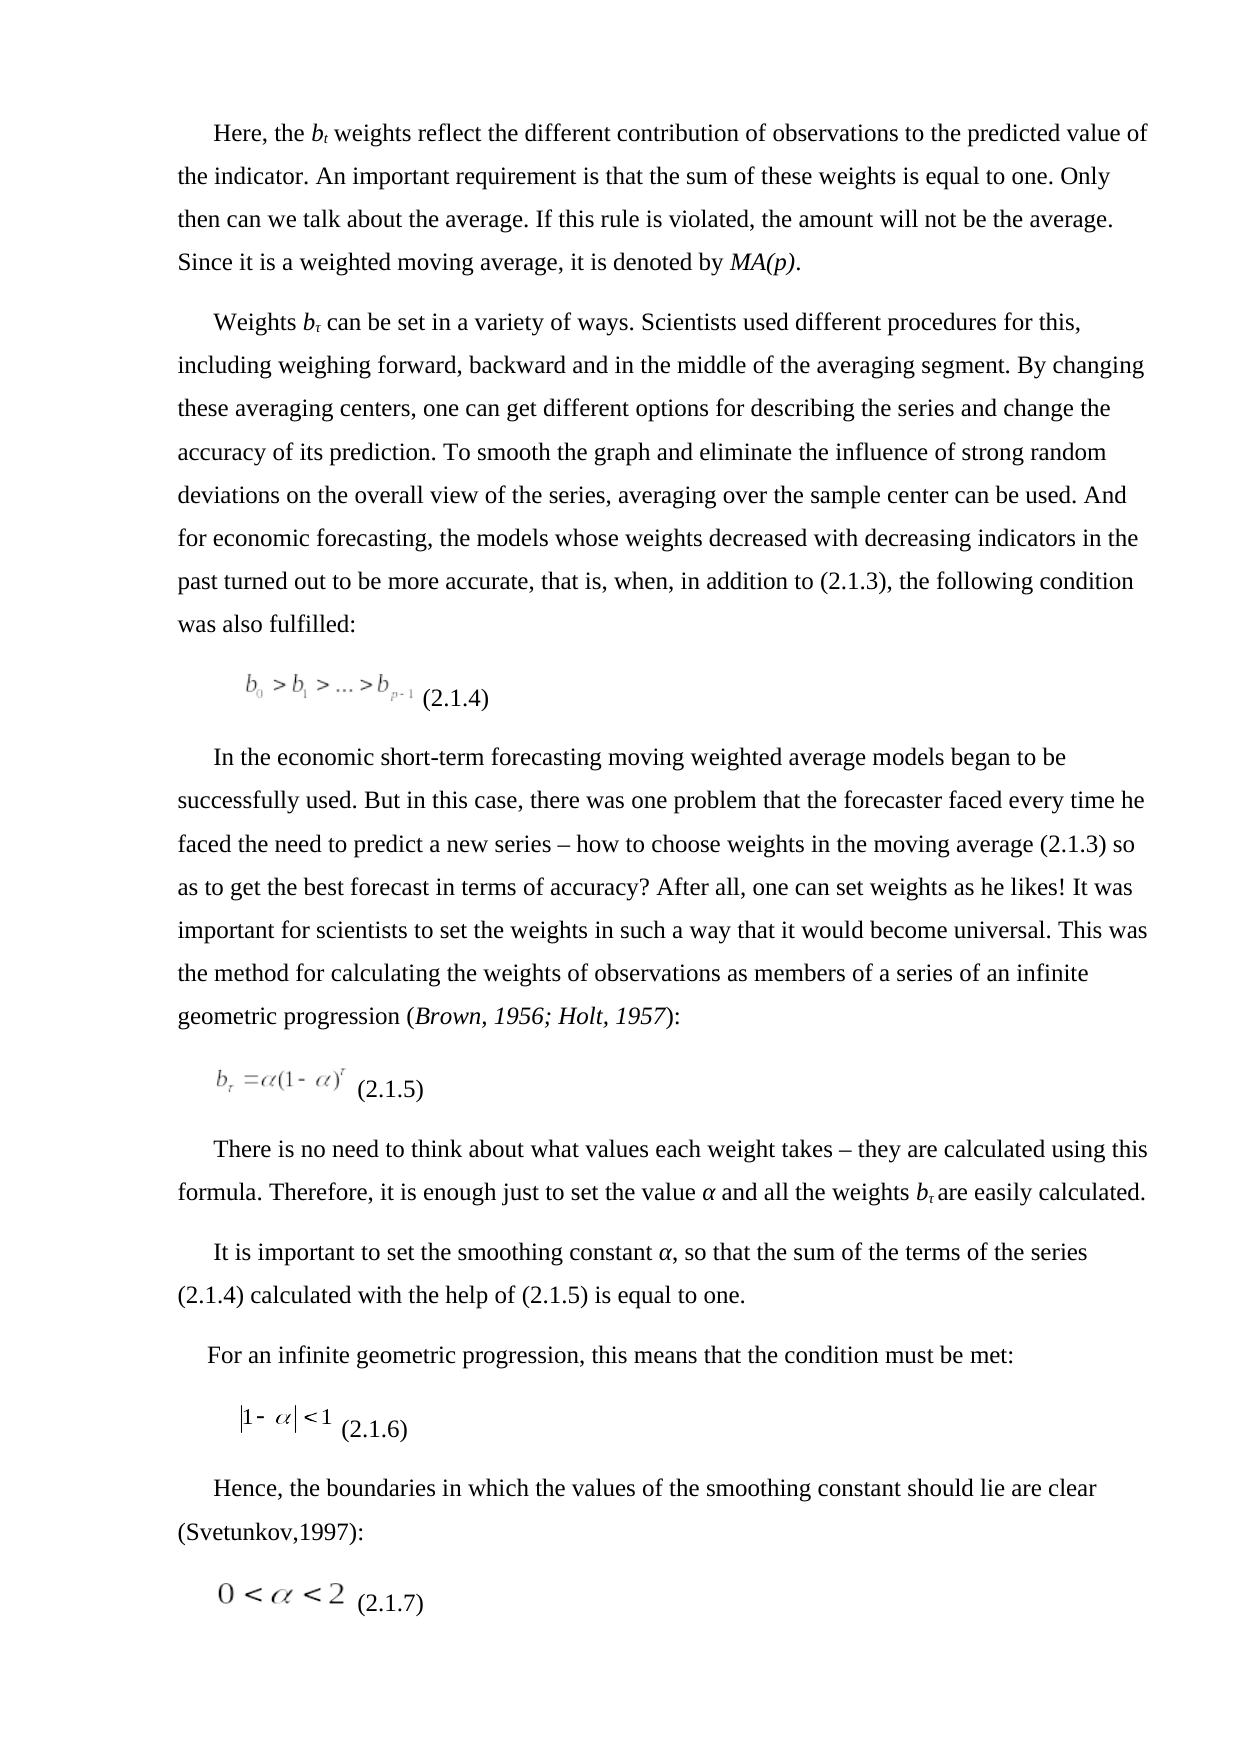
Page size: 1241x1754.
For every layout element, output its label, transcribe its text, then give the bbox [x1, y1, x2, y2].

text Hence, the boundaries in which the values of the smoothing constant should lie are clear (Svetunkov,1997): [177, 1473, 1152, 1545]
text In the economic short-term forecasting moving weighted average models began to be successfully used. But in this case, there was one problem that the forecaster faced every time he faced the need to predict a new series – how to choose weights in the moving average (2.1.3) so as to get the best forecast in terms of accuracy? After all, one can set weights as he likes! It was important for scientists to set the weights in such a way that it would become universal. This was the method for calculating the weights of observations as members of a series of an infinite geometric progression (Brown, 1956; Holt, 1957): [177, 742, 1152, 1030]
text For an infinite geometric progression, this means that the condition must be met: [177, 1340, 1152, 1369]
text (2.1.4) [177, 669, 1152, 711]
text Weights bτ can be set in a variety of ways. Scientists used different procedures for this, including weighing forward, backward and in the middle of the averaging segment. By changing these averaging centers, one can get different options for describing the series and change the accuracy of its prediction. To smooth the graph and eliminate the influence of strong random deviations on the overall view of the series, averaging over the sample center can be used. And for economic forecasting, the models whose weights decreased with decreasing indicators in the past turned out to be more accurate, that is, when, in addition to (2.1.3), the following condition was also fulfilled: [177, 307, 1152, 638]
text (2.1.6) [177, 1400, 1152, 1442]
text There is no need to think about what values each weight takes – they are calculated using this formula. Therefore, it is enough just to set the value α and all the weights bτ are easily calculated. [177, 1134, 1152, 1206]
text It is important to set the smoothing constant α, so that the sum of the terms of the series (2.1.4) calculated with the help of (2.1.5) is equal to one. [177, 1237, 1152, 1309]
text (2.1.5) [177, 1061, 1152, 1103]
text Here, the bt weights reflect the different contribution of observations to the predicted value of the indicator. An important requirement is that the sum of these weights is equal to one. Only then can we talk about the average. If this rule is violated, the amount will not be the average. Since it is a weighted moving average, it is denoted by MA(p). [177, 118, 1152, 276]
text (2.1.7) [177, 1576, 1152, 1616]
